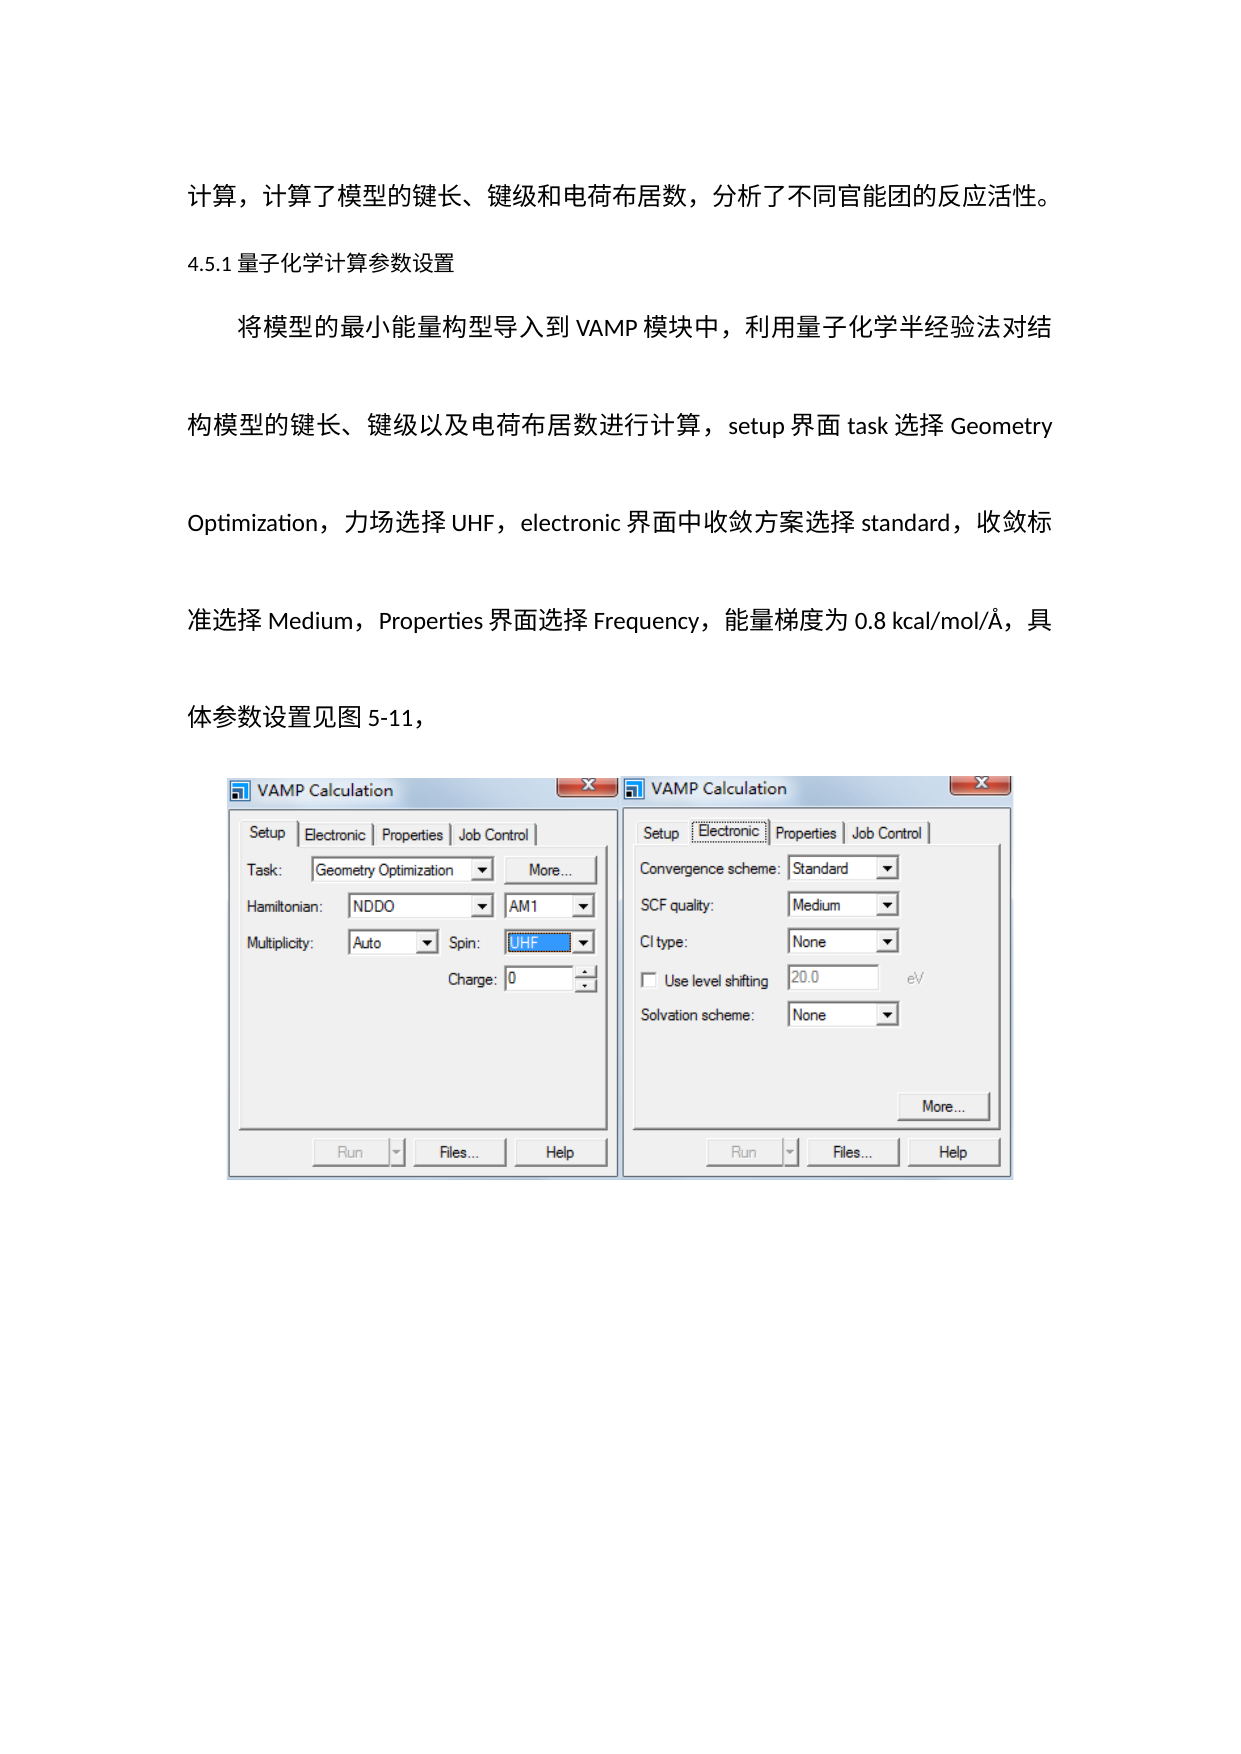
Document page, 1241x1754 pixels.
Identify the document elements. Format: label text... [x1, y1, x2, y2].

text 将模型的最小能量构型导入到VAMP模块中，利用量子化学半经验法对结构模型的键长、键级以及电荷布居数进行计算，setup界面task选择Geometry Optimization，力场选择UHF，electronic界面中收敛方案选择standard，收敛标准选择Medium，Properties界面选择Frequency，能量梯度为0.8 kcal/mol/Å，具体参数设置见图5-11， [187, 293, 1053, 748]
picture [226, 776, 1014, 1180]
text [187, 162, 1053, 227]
text 4.5.1 量子化学计算参数设置 [187, 245, 1053, 278]
